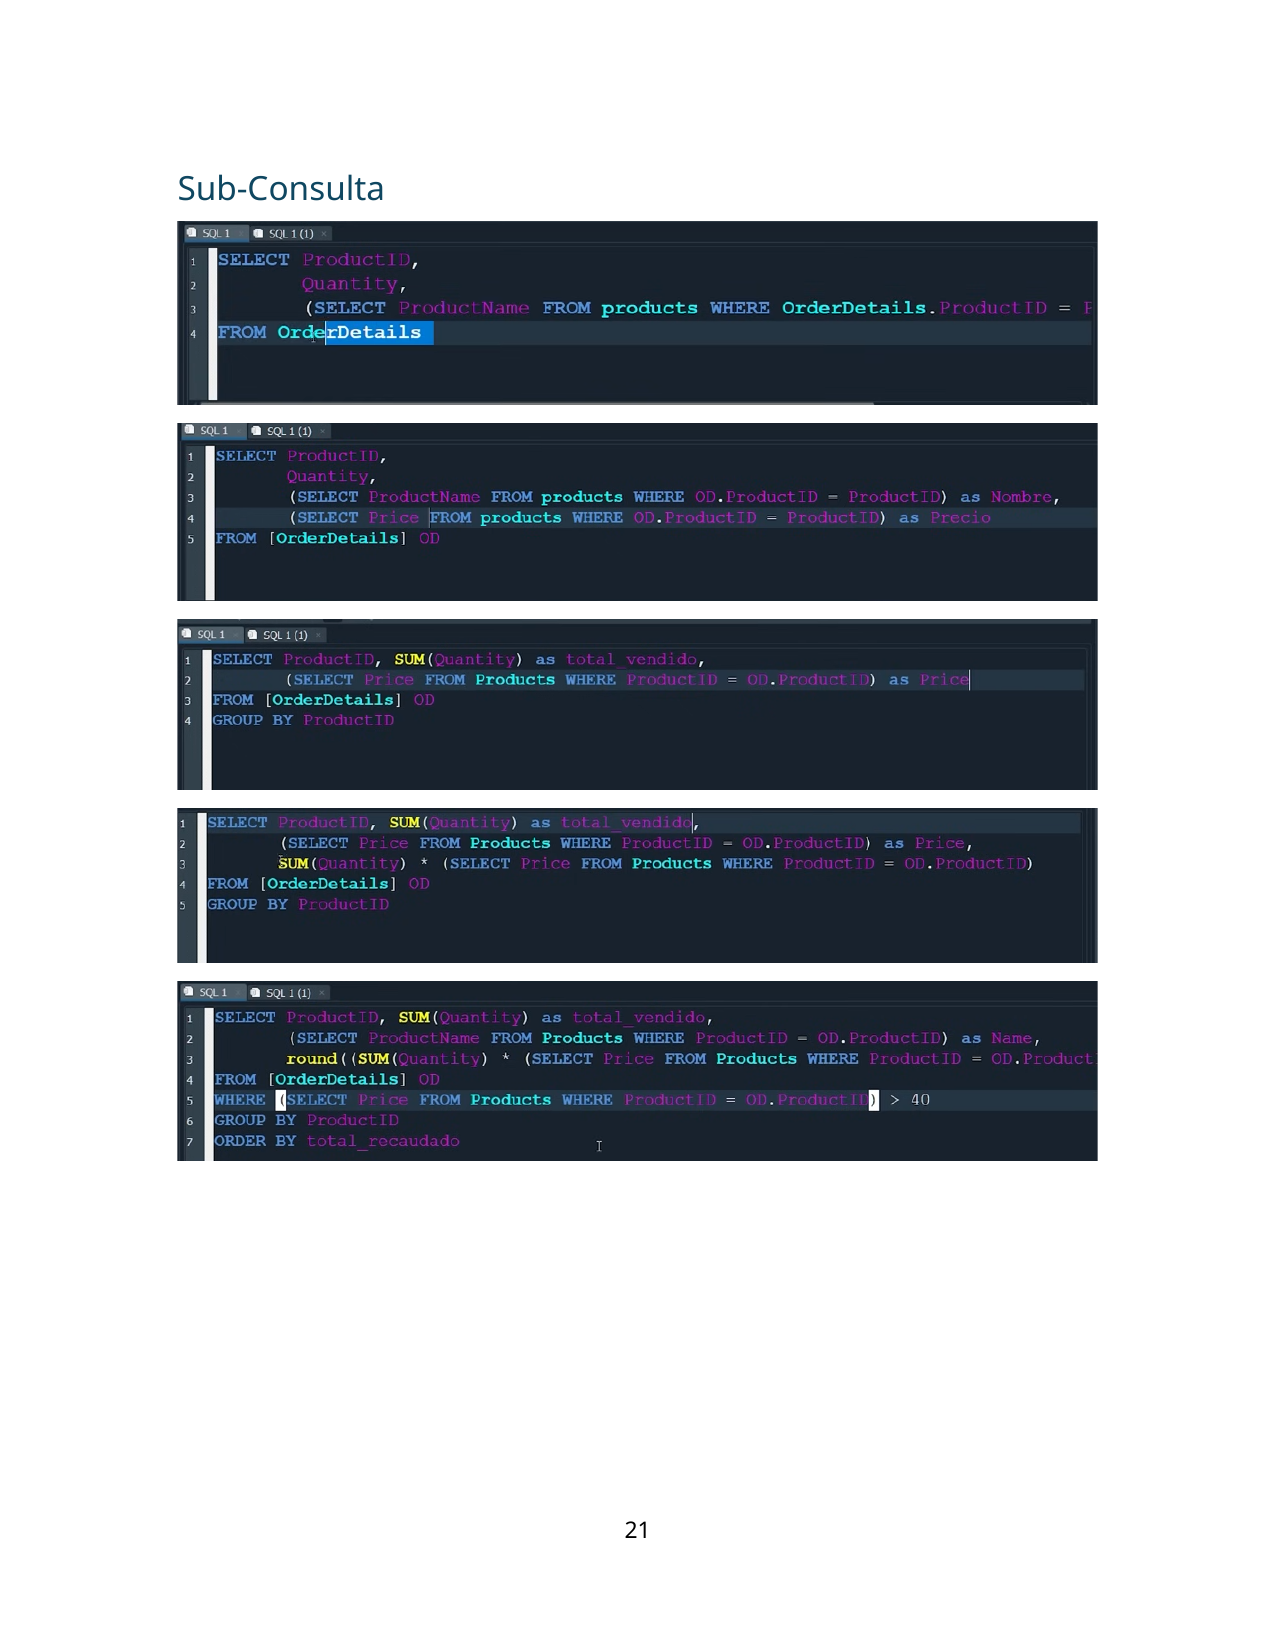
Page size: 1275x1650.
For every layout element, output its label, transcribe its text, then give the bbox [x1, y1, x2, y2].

picture [177, 808, 1098, 963]
picture [177, 981, 1098, 1161]
picture [177, 423, 1098, 601]
picture [177, 221, 1098, 405]
subtitle Sub-Consulta [177, 164, 1098, 210]
picture [177, 619, 1098, 790]
